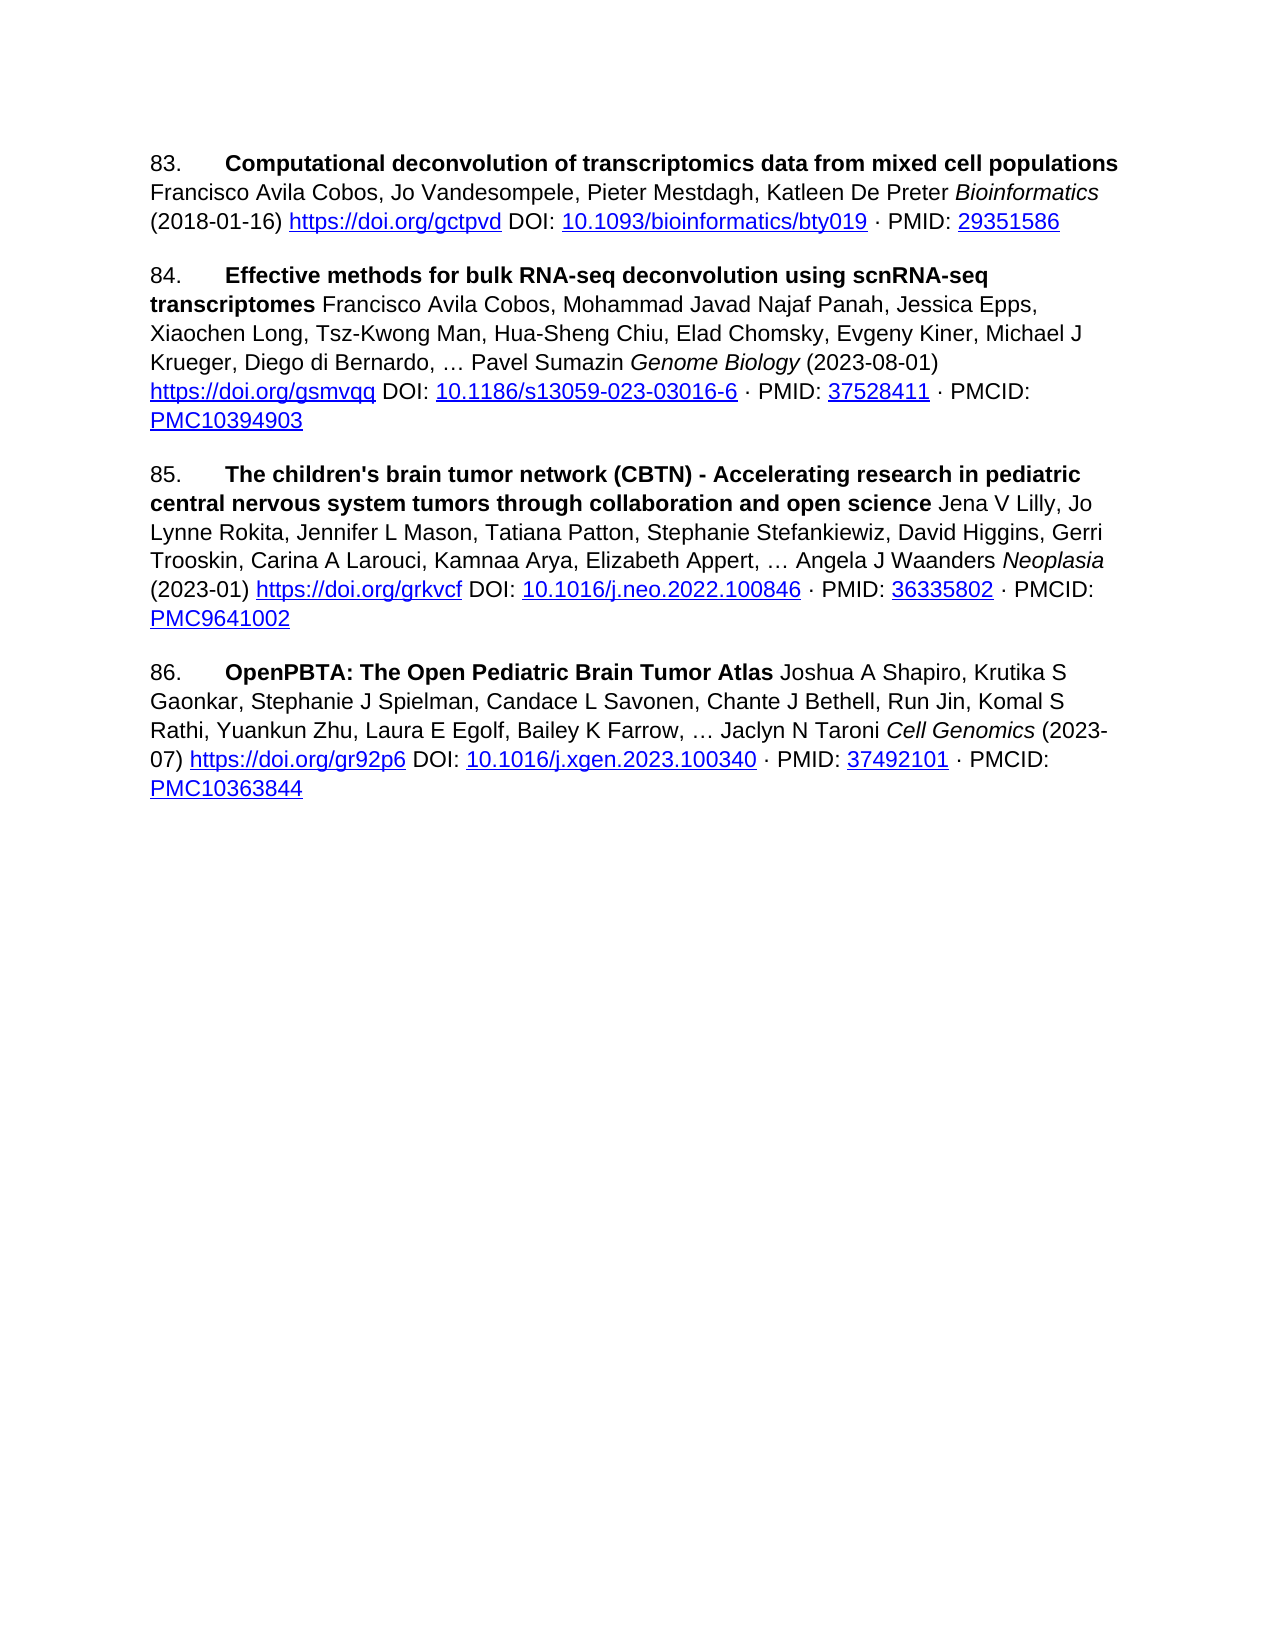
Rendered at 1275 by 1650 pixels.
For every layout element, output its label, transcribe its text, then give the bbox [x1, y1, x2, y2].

text 86. OpenPBTA: The Open Pediatric Brain Tumor Atlas Joshua A Shapiro, Krutika S Gaonkar, Stephanie J Spielman, Candace L Savonen, Chante J Bethell, Run Jin, Komal S Rathi, Yuankun Zhu, Laura E Egolf, Bailey K Farrow, … Jaclyn N Taroni Cell Genomics (2023-07) https://doi.org/gr92p6 DOI: 10.1016/j.xgen.2023.100340 · PMID: 37492101 · PMCID: PMC10363844 [150, 659, 1125, 802]
text 85. The children's brain tumor network (CBTN) - Accelerating research in pediatric central nervous system tumors through collaboration and open science Jena V Lilly, Jo Lynne Rokita, Jennifer L Mason, Tatiana Patton, Stephanie Stefankiewiz, David Higgins, Gerri Trooskin, Carina A Larouci, Kamnaa Arya, Elizabeth Appert, … Angela J Waanders Neoplasia (2023-01) https://doi.org/grkvcf DOI: 10.1016/j.neo.2022.100846 · PMID: 36335802 · PMCID: PMC9641002 [150, 461, 1125, 632]
text 84. Effective methods for bulk RNA-seq deconvolution using scnRNA-seq transcriptomes Francisco Avila Cobos, Mohammad Javad Najaf Panah, Jessica Epps, Xiaochen Long, Tsz-Kwong Man, Hua-Sheng Chiu, Elad Chomsky, Evgeny Kiner, Michael J Krueger, Diego di Bernardo, … Pavel Sumazin Genome Biology (2023-08-01) https://doi.org/gsmvqq DOI: 10.1186/s13059-023-03016-6 · PMID: 37528411 · PMCID: PMC10394903 [150, 262, 1125, 433]
text 83. Computational deconvolution of transcriptomics data from mixed cell populations Francisco Avila Cobos, Jo Vandesompele, Pieter Mestdagh, Katleen De Preter Bioinformatics (2018-01-16) https://doi.org/gctpvd DOI: 10.1093/bioinformatics/bty019 · PMID: 29351586 [150, 150, 1125, 234]
